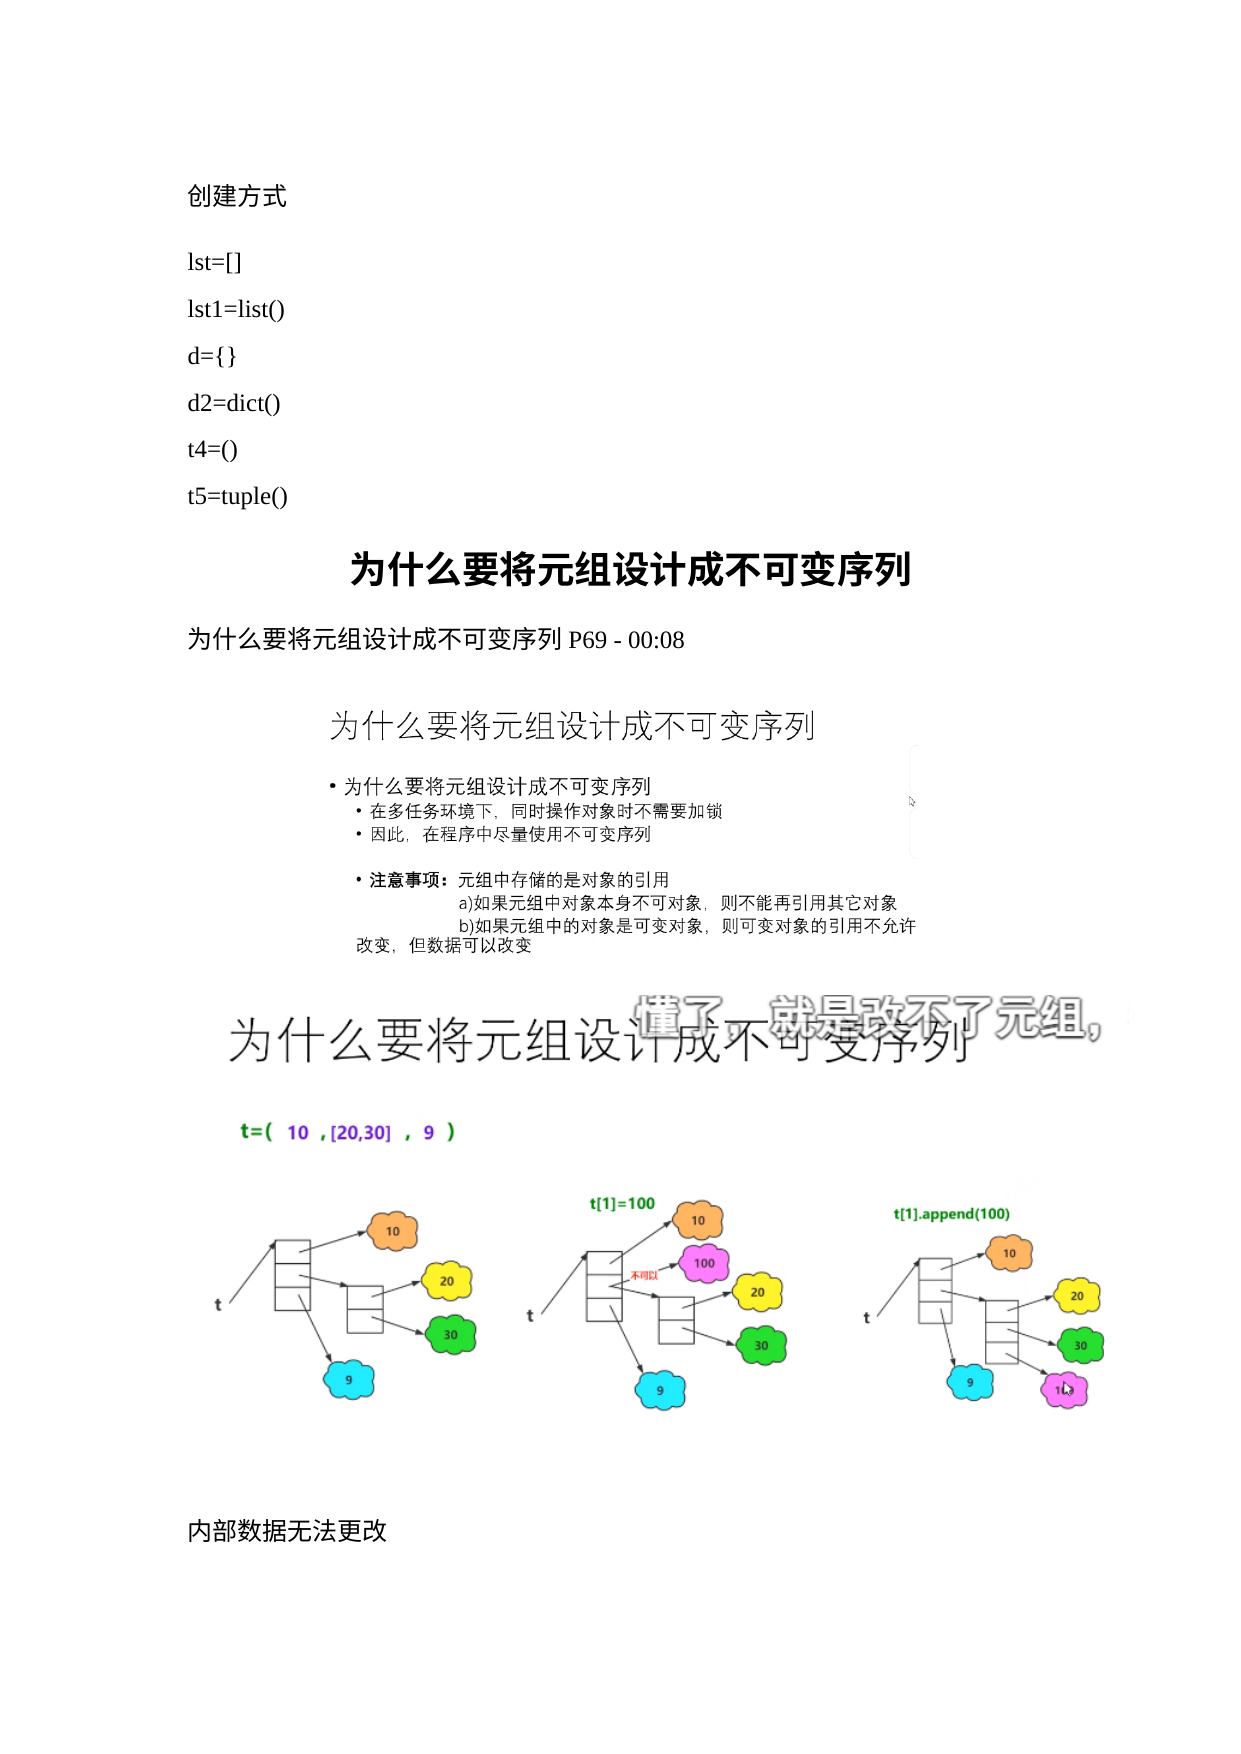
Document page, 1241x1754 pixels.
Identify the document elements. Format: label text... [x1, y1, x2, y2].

text d={} [187, 339, 1053, 371]
text d2=dict() [187, 386, 1053, 418]
text 创建方式 [187, 162, 1053, 227]
picture [322, 688, 919, 981]
text t5=tuple() [187, 479, 1053, 512]
picture [187, 995, 1129, 1457]
text lst=[] [187, 245, 1053, 278]
text 为什么要将元组设计成不可变序列 P69 - 00:08 [187, 605, 1053, 670]
subtitle 为什么要将元组设计成不可变序列 [187, 535, 1053, 600]
text lst1=list() [187, 292, 1053, 324]
text 内部数据无法更改 [187, 1497, 1053, 1562]
text t4=() [187, 433, 1053, 465]
